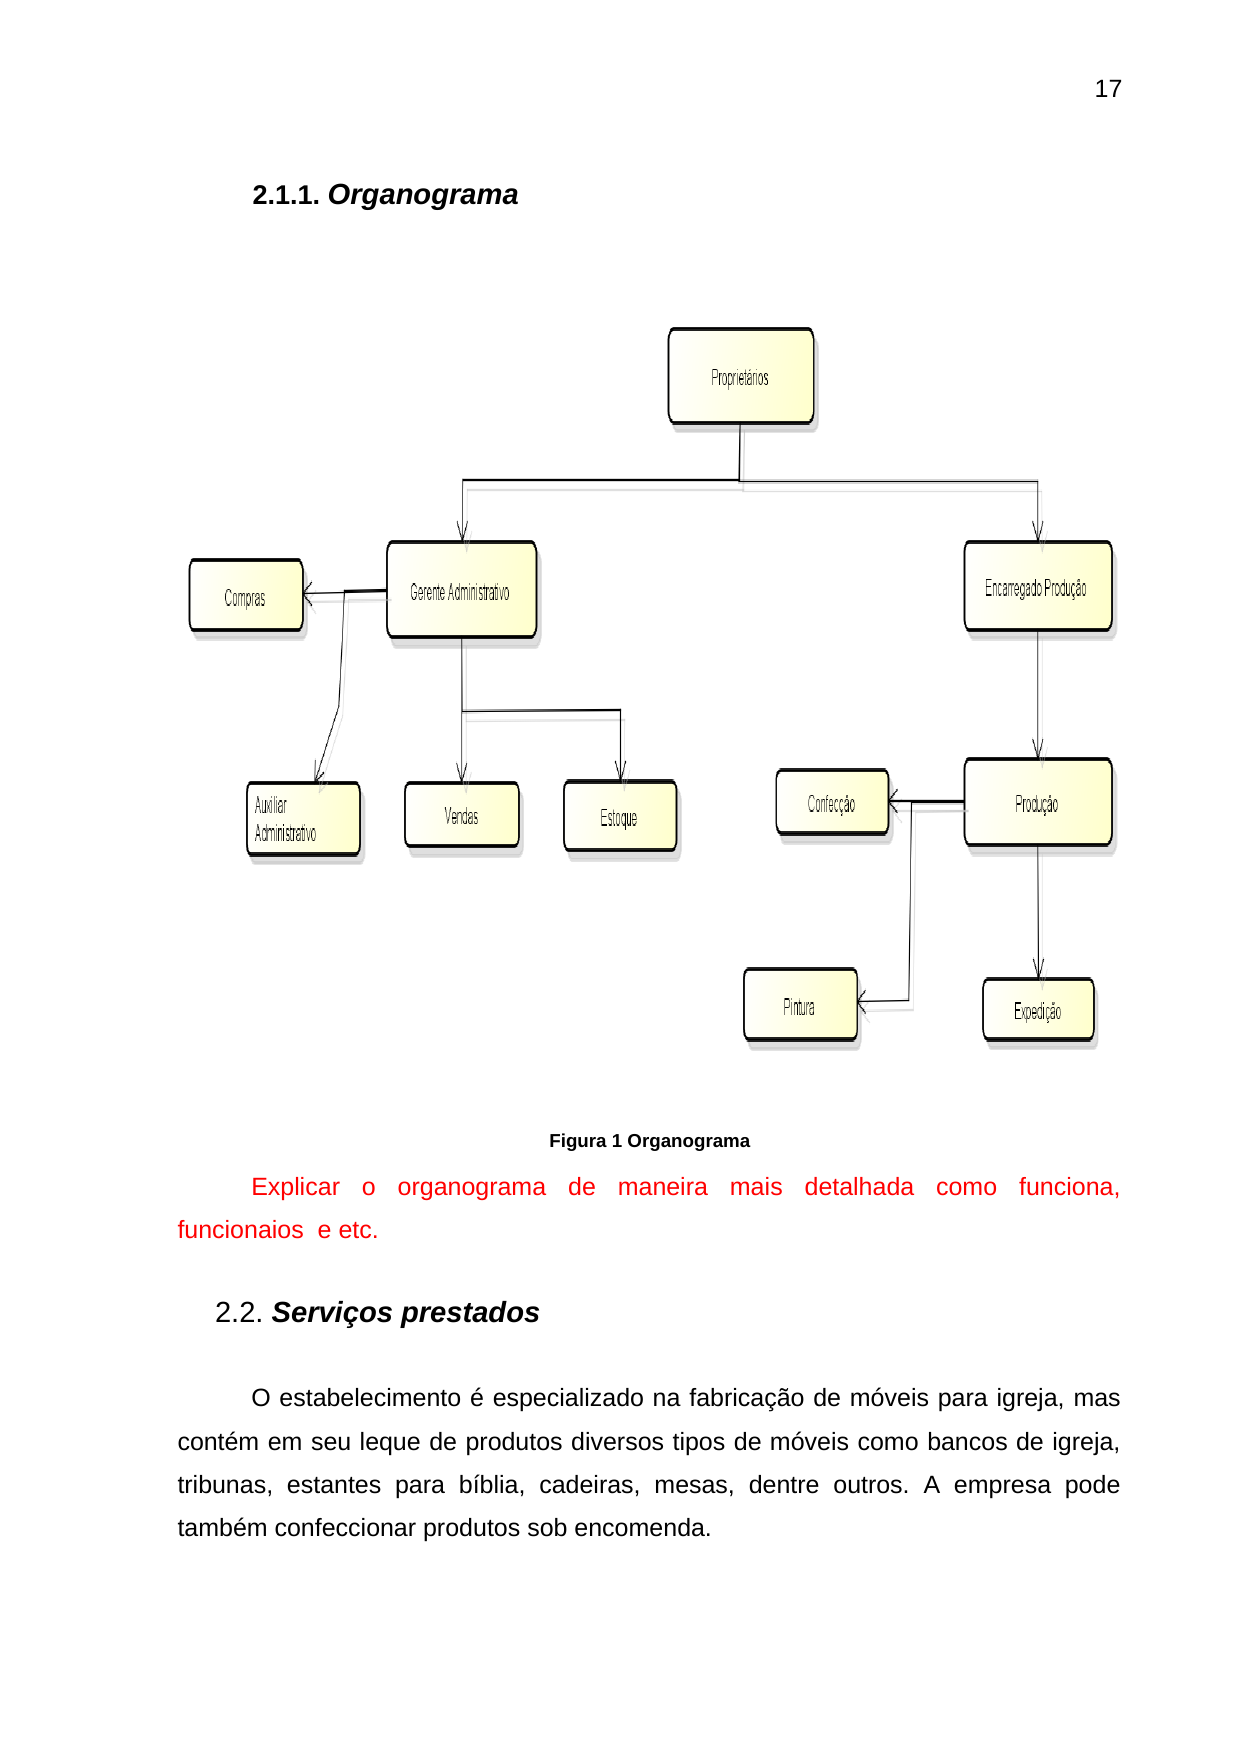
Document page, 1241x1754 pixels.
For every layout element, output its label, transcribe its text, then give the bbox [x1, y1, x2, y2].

text Organograma [252, 177, 1122, 211]
text Figura 1 Organograma [177, 1129, 1122, 1151]
text Serviços prestados [215, 1296, 1122, 1329]
picture [177, 265, 1122, 1115]
text Explicar o organograma de maneira mais detalhada como funciona, funcionaios e etc. [177, 1172, 1122, 1244]
text O estabelecimento é especializado na fabricação de móveis para igreja, mas contém em seu leque de produtos diversos tipos de móveis como bancos de igreja, tribunas, estantes para bíblia, cadeiras, mesas, dentre outros. A empresa pode também confeccionar produtos sob encomenda. [177, 1383, 1122, 1541]
